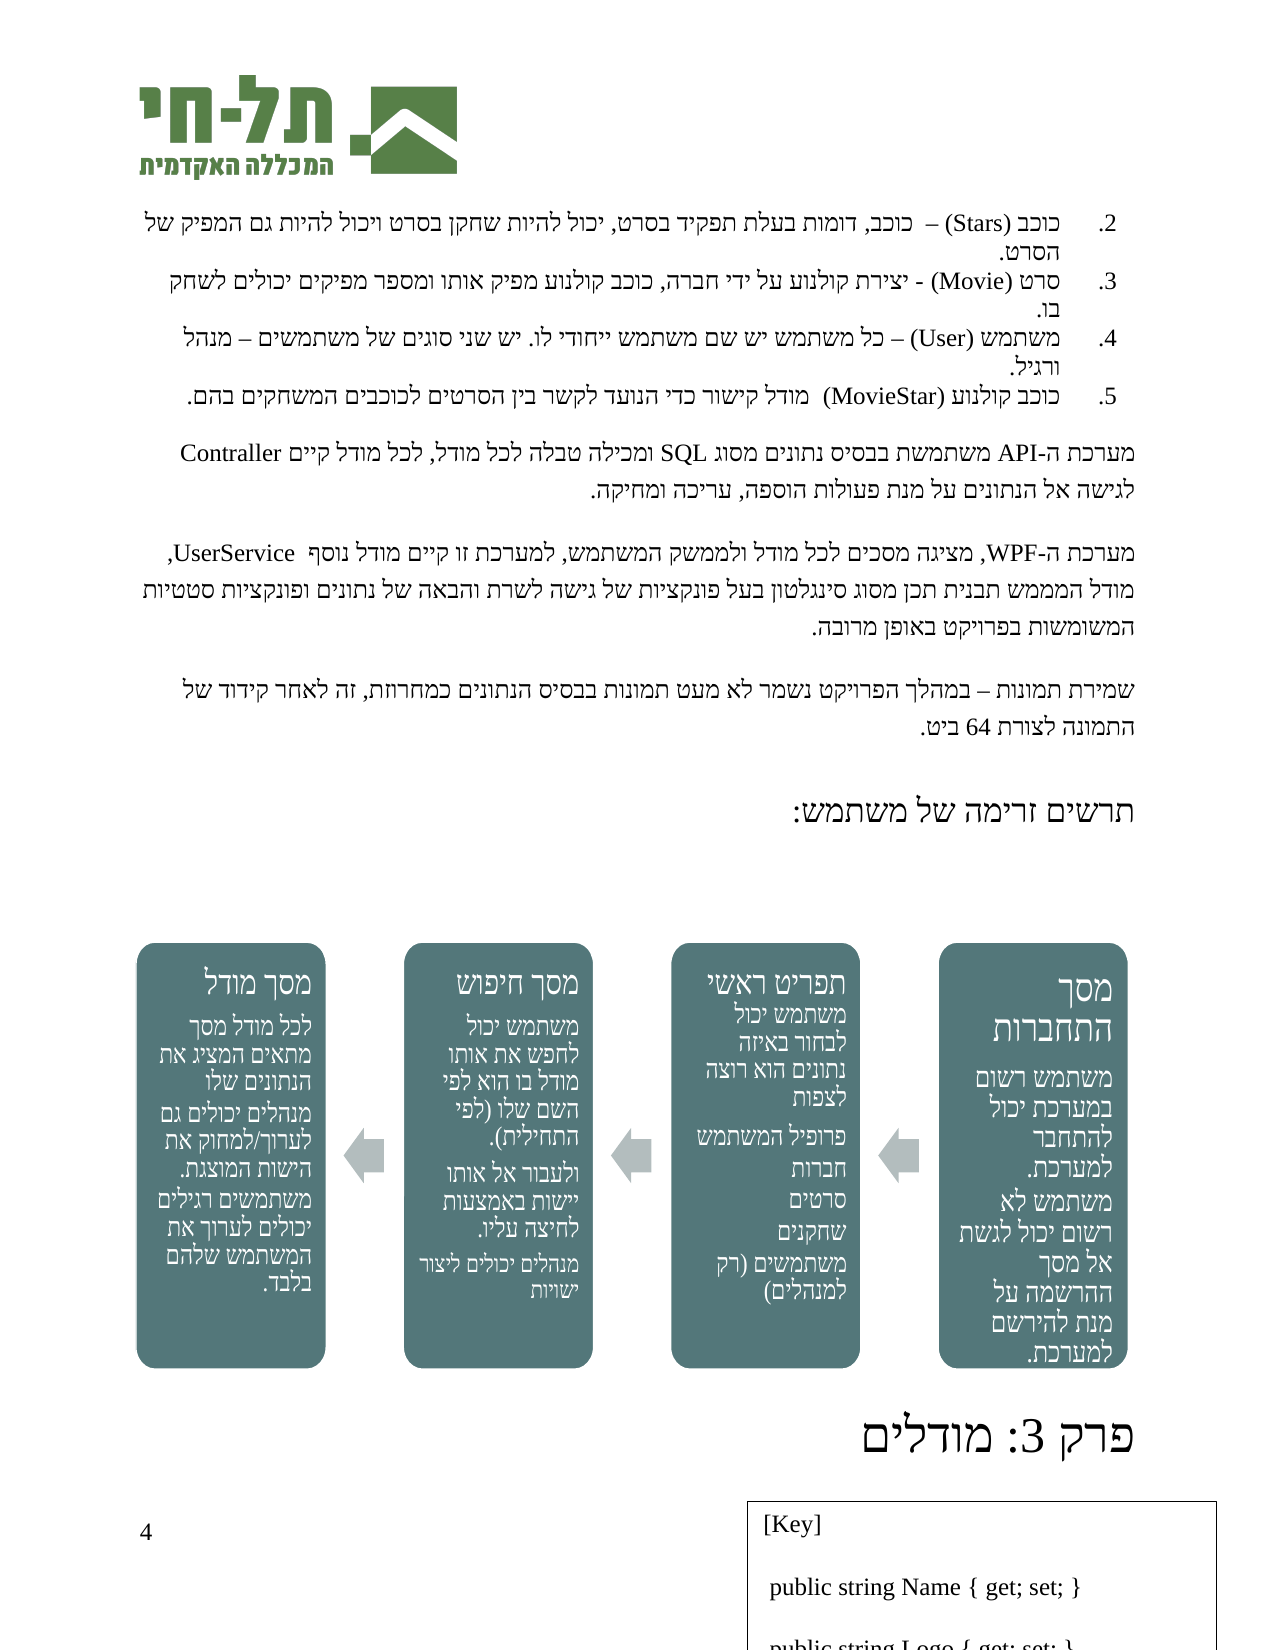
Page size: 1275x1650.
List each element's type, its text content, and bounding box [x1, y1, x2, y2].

subtitle תרשים זרימה של משתמש: [139, 791, 1136, 829]
text פרק 3: מודלים [139, 1406, 1136, 1464]
list כוכב קולנוע (MovieStar) מודל קישור כדי הנועד לקשר בין הסרטים לכוכבים המשחקים בהם. [139, 381, 1098, 409]
picture [139, 75, 457, 180]
list משתמש (User) – כל משתמש יש שם משתמש ייחודי לו. יש שני סוגים של משתמשים – מנהל ורגיל. [139, 323, 1098, 381]
list כוכב (Stars) – כוכב, דומות בעלת תפקיד בסרט, יכול להיות שחקן בסרט ויכול להיות גם המפיק של הסרט. [139, 208, 1098, 266]
text מערכת ה-WPF, מציגה מסכים לכל מודל ולממשק המשתמש, למערכת זו קיים מודל נוסף UserService, מודל המממש תבנית תכן מסוג סינגלטון בעל פונקציות של גישה לשרת והבאה של נתונים ופונקציות סטטיות המשומשות בפרויקט באופן מרובה. [139, 538, 1136, 641]
text מערכת ה-API משתמשת בבסיס נתונים מסוג SQL ומכילה טבלה לכל מודל, לכל מודל קיים Contraller לגישה אל הנתונים על מנת פעולות הוספה, עריכה ומחיקה. [139, 438, 1136, 504]
list סרט (Movie) - יצירת קולנוע על ידי חברה, כוכב קולנוע מפיק אותו ומספר מפיקים יכולים לשחק בו. [139, 266, 1098, 323]
text שמירת תמונות – במהלך הפרויקט נשמר לא מעט תמונות בבסיס הנתונים כמחרוזת, זה לאחר קידוד של התמונה לצורת 64 ביט. [139, 675, 1136, 741]
